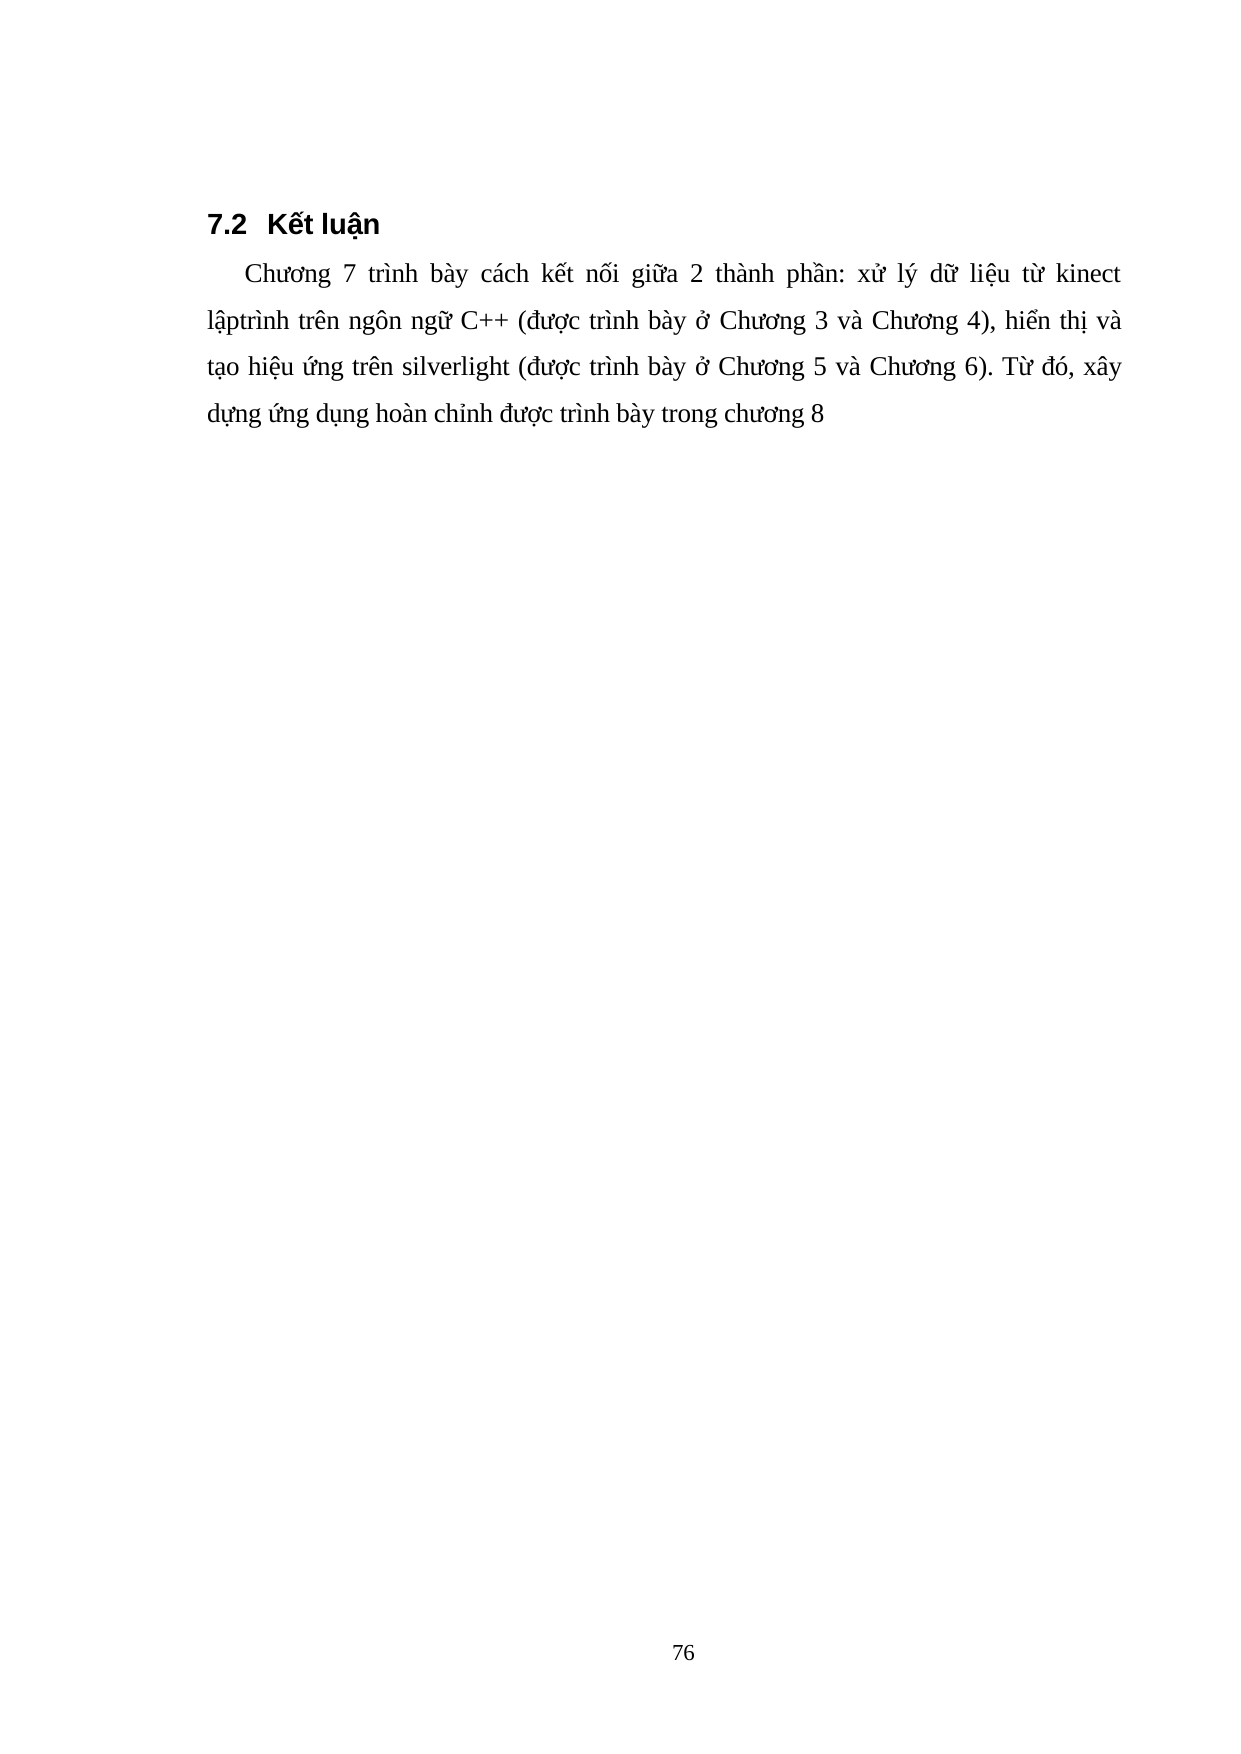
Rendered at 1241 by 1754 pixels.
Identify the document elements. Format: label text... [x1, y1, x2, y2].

text Chương 7 trình bày cách kết nối giữa 2 thành phần: xử lý dữ liệu từ kinect lậptrình trên ngôn ngữ C++ (được trình bày ở Chương 3 và Chương 4), hiển thị và tạo hiệu ứng trên silverlight (được trình bày ở Chương 5 và Chương 6). Từ đó, xây dựng ứng dụng hoàn chỉnh được trình bày trong chương 8 [207, 257, 1122, 428]
subtitle Kết luận [207, 207, 1122, 240]
